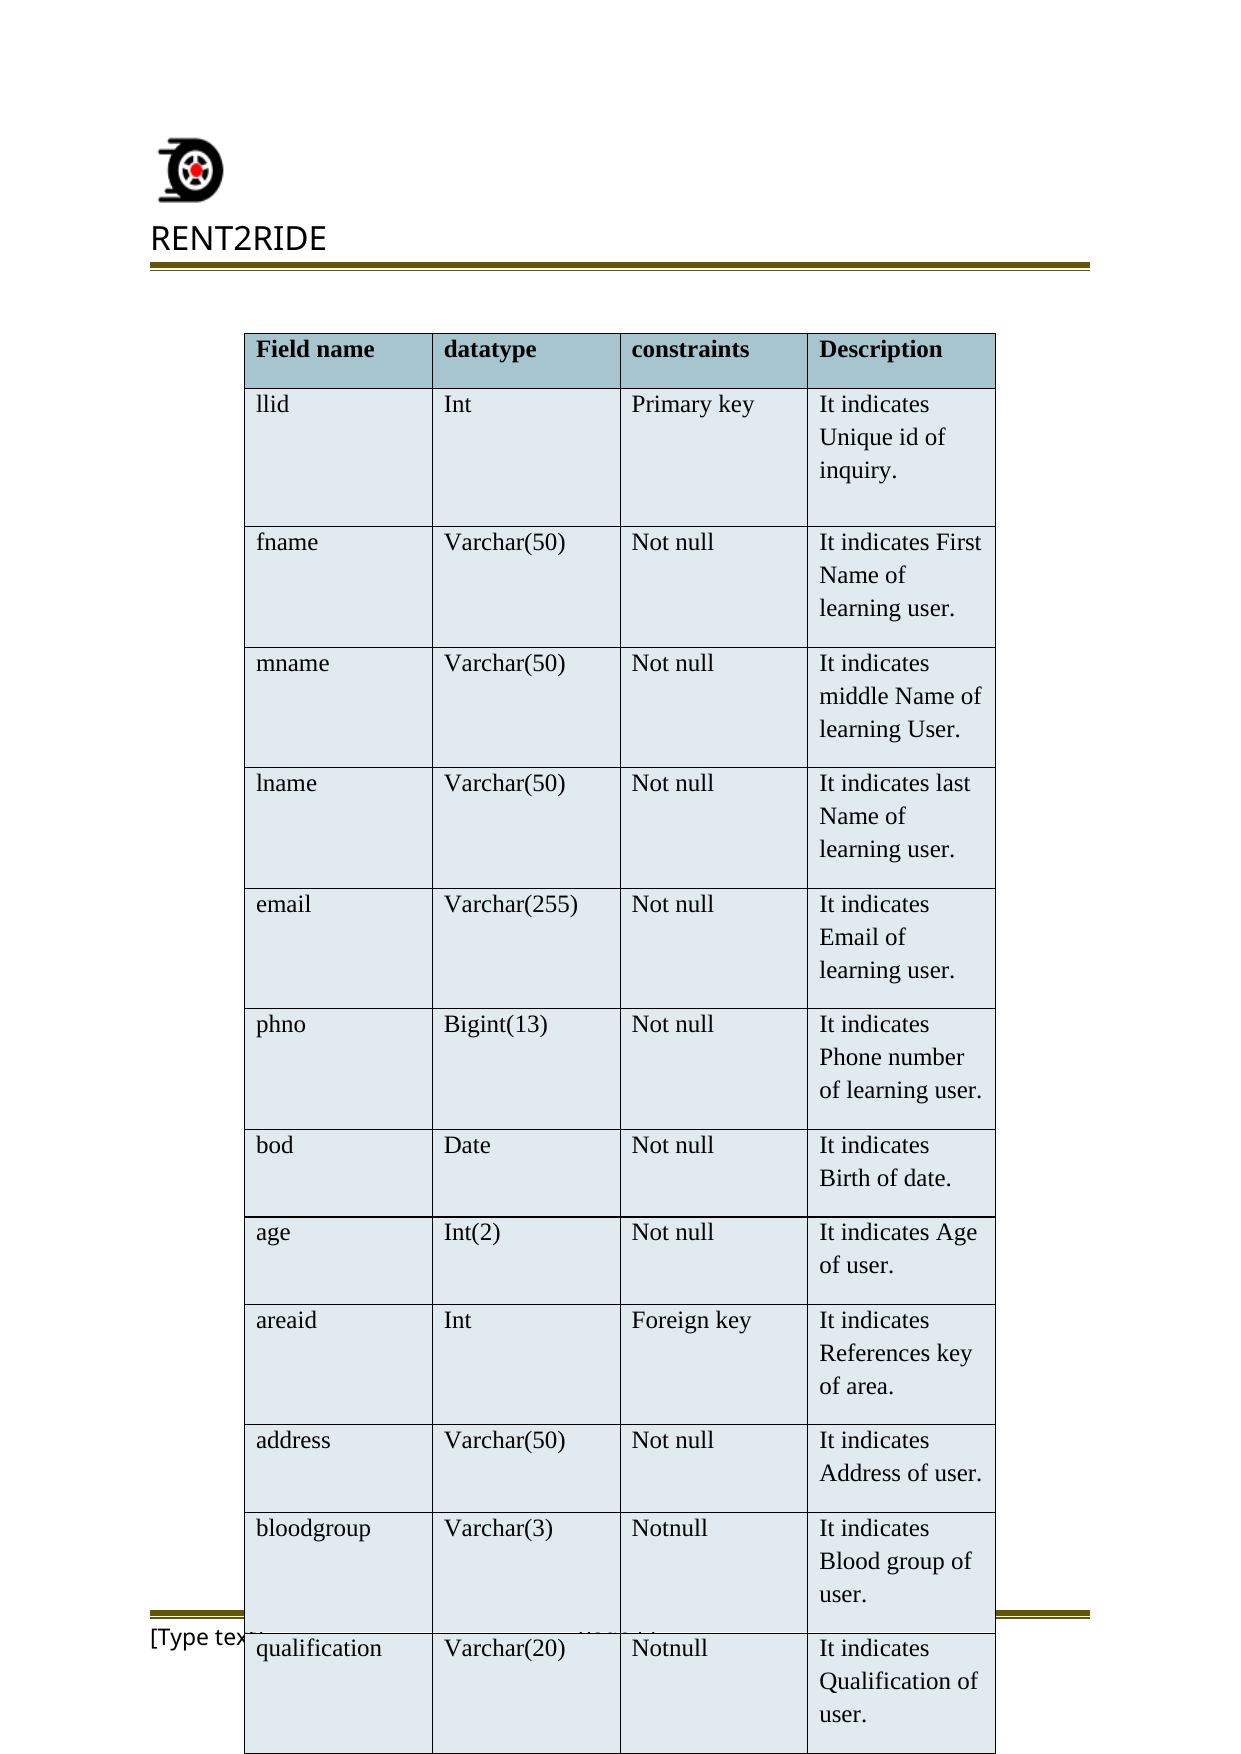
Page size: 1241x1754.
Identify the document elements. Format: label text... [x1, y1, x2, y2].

table_cell bloodgroup [245, 1513, 432, 1632]
table_cell fname [245, 527, 432, 647]
table_header Field name [245, 334, 432, 388]
table_cell Not null [621, 527, 807, 647]
table_cell Notnull [621, 1513, 807, 1632]
table_cell Not null [621, 1009, 807, 1129]
table_cell Not null [621, 889, 807, 1008]
table_cell phno [245, 1009, 432, 1129]
table_cell Int(2) [433, 1218, 620, 1304]
table_cell It indicates Address of user. [808, 1425, 995, 1512]
table_cell It indicates Blood group of user. [808, 1513, 995, 1632]
picture [150, 126, 229, 215]
table_cell It indicates Age of user. [808, 1218, 995, 1304]
table_cell It indicates last Name of learning user. [808, 768, 995, 888]
table_cell Int [433, 1305, 620, 1424]
table_cell llid [245, 389, 432, 526]
table_cell It indicates Qualification of user. [808, 1634, 995, 1753]
table_cell Varchar(50) [433, 1425, 620, 1512]
table_cell age [245, 1218, 432, 1304]
table_cell It indicates middle Name of learning User. [808, 648, 995, 767]
table_header datatype [433, 334, 620, 388]
table_cell Varchar(20) [433, 1634, 620, 1753]
table_cell It indicates Phone number of learning user. [808, 1009, 995, 1129]
table_cell It indicates First Name of learning user. [808, 527, 995, 647]
table_cell Not null [621, 1218, 807, 1304]
table_header Description [808, 334, 995, 388]
table_cell bod [245, 1130, 432, 1216]
table_cell Bigint(13) [433, 1009, 620, 1129]
table_cell Not null [621, 648, 807, 767]
table_cell address [245, 1425, 432, 1512]
table_cell Varchar(50) [433, 648, 620, 767]
table_cell It indicates Email of learning user. [808, 889, 995, 1008]
table_cell Varchar(3) [433, 1513, 620, 1632]
table_cell Varchar(50) [433, 527, 620, 647]
table_cell It indicates References key of area. [808, 1305, 995, 1424]
table_cell Varchar(50) [433, 768, 620, 888]
table_cell Foreign key [621, 1305, 807, 1424]
table_cell qualification [245, 1634, 432, 1753]
table_header constraints [621, 334, 807, 388]
table_cell It indicates Birth of date. [808, 1130, 995, 1216]
table_cell Int [433, 389, 620, 526]
table_cell Varchar(255) [433, 889, 620, 1008]
table_cell lname [245, 768, 432, 888]
table_cell Notnull [621, 1634, 807, 1753]
table_cell email [245, 889, 432, 1008]
table_cell Primary key [621, 389, 807, 526]
table_cell Date [433, 1130, 620, 1216]
table_cell areaid [245, 1305, 432, 1424]
table_cell Not null [621, 1130, 807, 1216]
table_cell It indicates Unique id of inquiry. [808, 389, 995, 526]
table_cell Not null [621, 1425, 807, 1512]
table_cell mname [245, 648, 432, 767]
table_cell Not null [621, 768, 807, 888]
